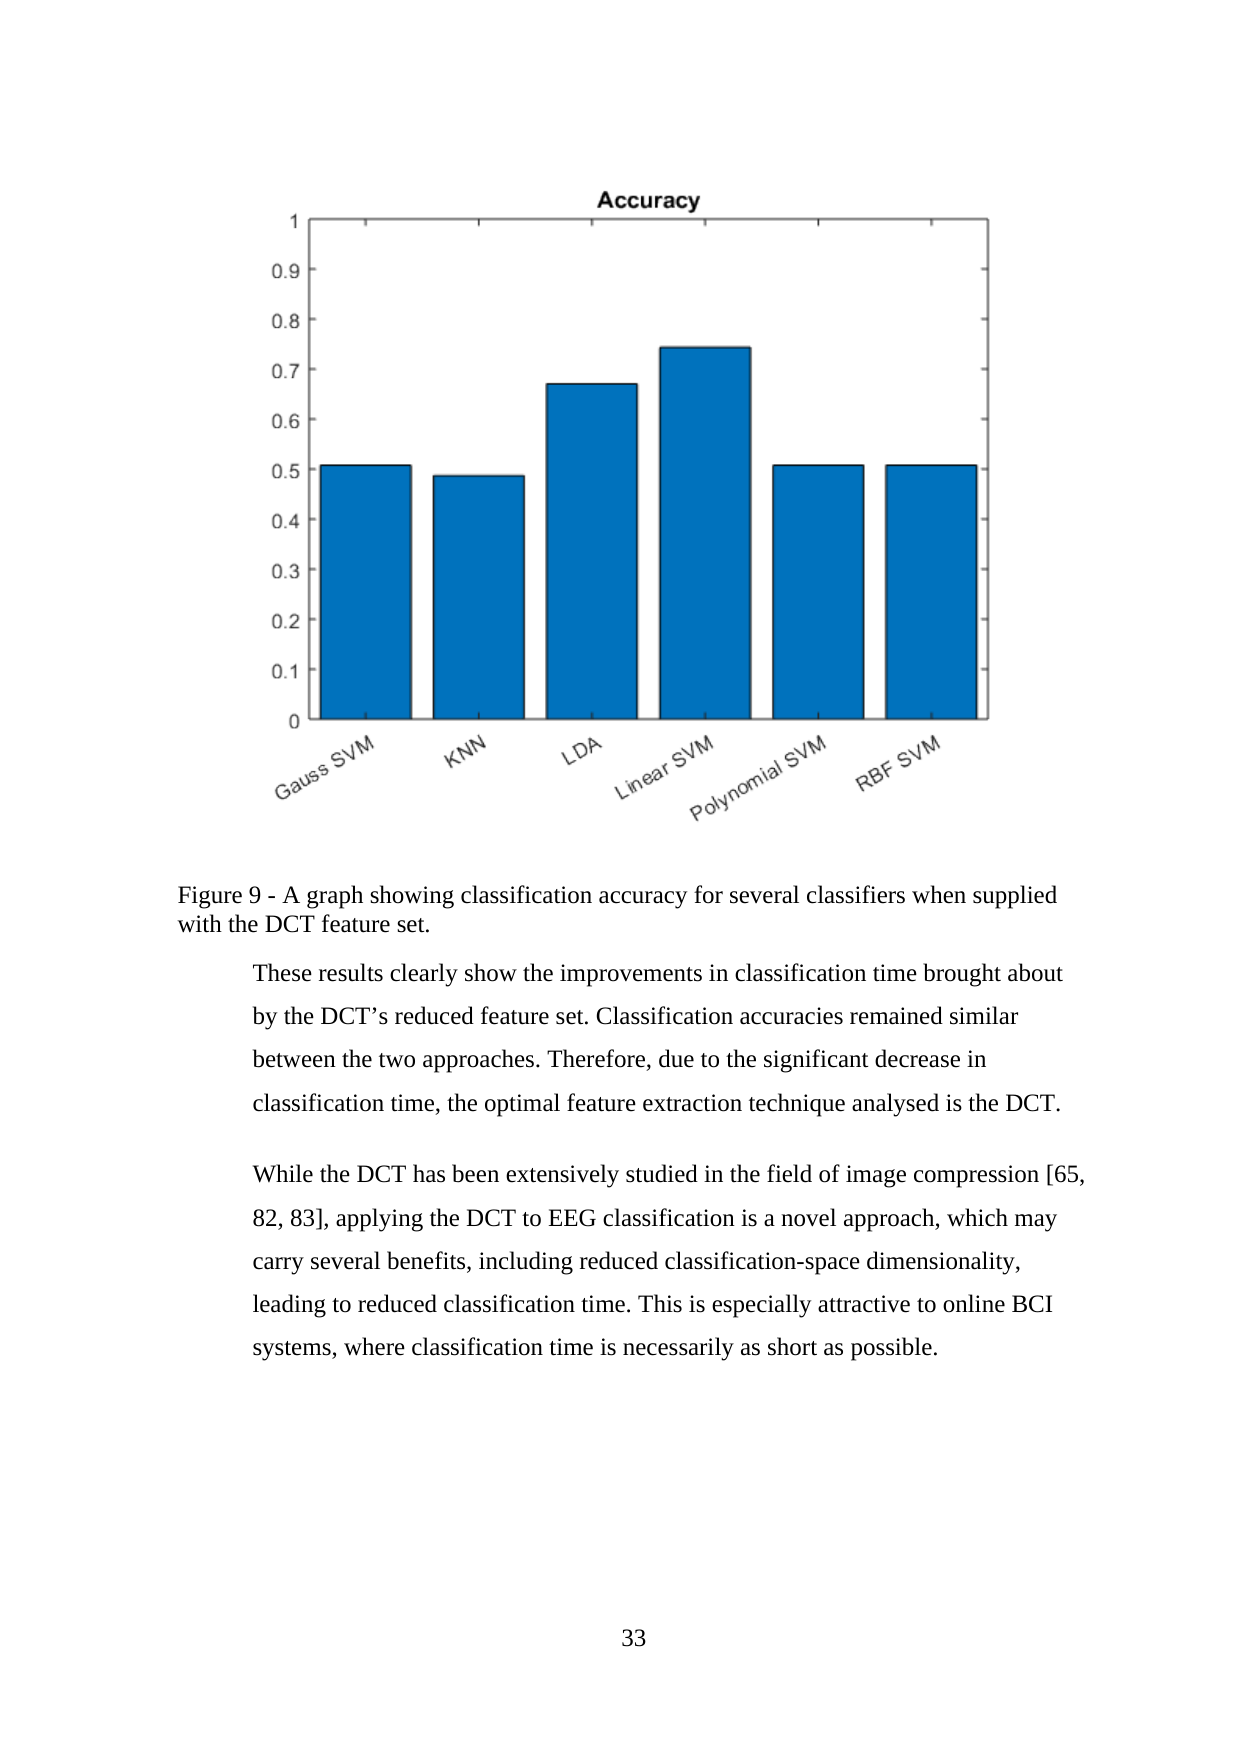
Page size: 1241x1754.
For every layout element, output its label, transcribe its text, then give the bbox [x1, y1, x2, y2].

picture [264, 177, 1004, 823]
text These results clearly show the improvements in classification time brought about by the DCT’s reduced feature set. Classification accuracies remained similar between the two approaches. Therefore, due to the significant decrease in classification time, the optimal feature extraction technique analysed is the DCT. [252, 958, 1090, 1116]
text While the DCT has been extensively studied in the field of image compression [65, 82, 83], applying the DCT to EEG classification is a novel approach, which may carry several benefits, including reduced classification-space dimensionality, leading to reduced classification time. This is especially attractive to online BCI systems, where classification time is necessarily as short as possible. [252, 1159, 1090, 1361]
